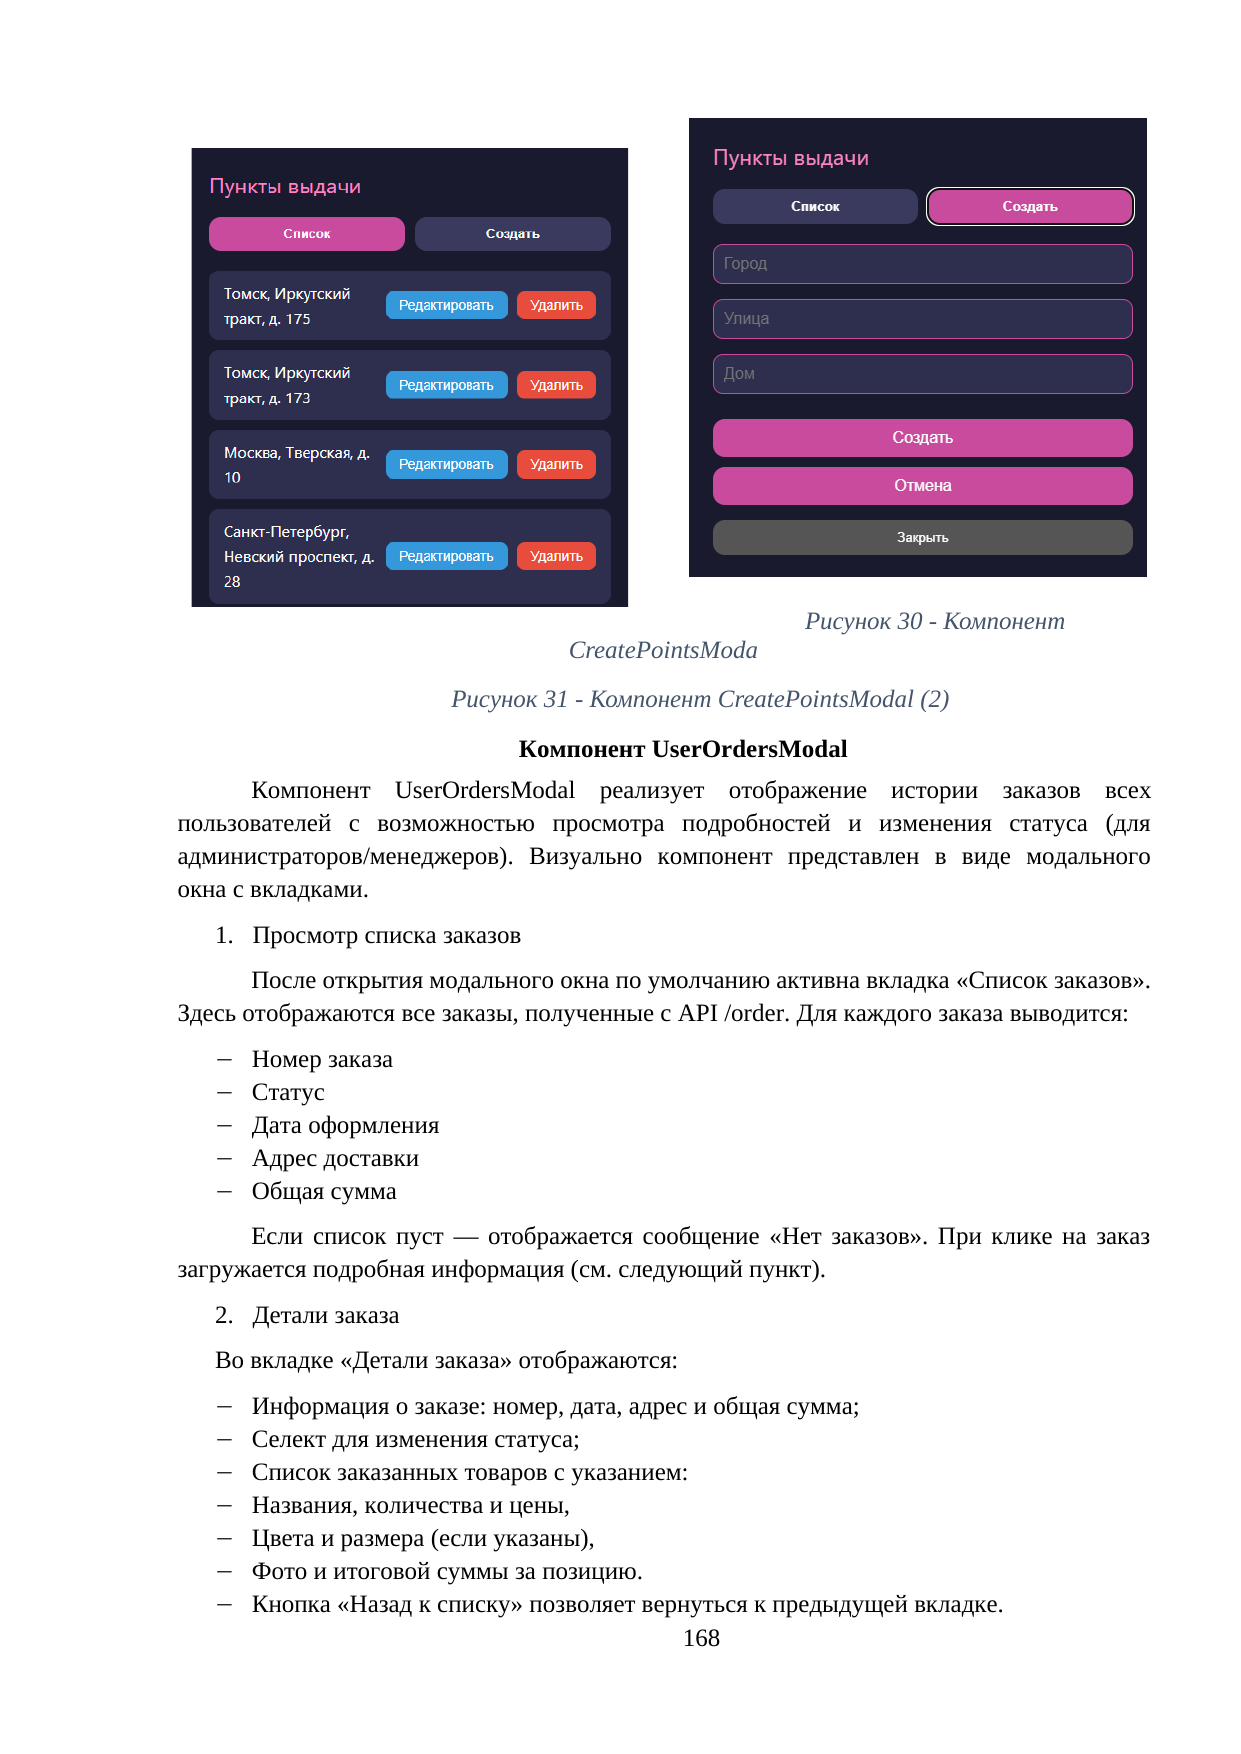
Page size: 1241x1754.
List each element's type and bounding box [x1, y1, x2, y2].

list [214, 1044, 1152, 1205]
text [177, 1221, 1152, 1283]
picture [190, 148, 628, 605]
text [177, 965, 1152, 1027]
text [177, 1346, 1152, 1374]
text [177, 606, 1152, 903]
picture [689, 118, 1147, 577]
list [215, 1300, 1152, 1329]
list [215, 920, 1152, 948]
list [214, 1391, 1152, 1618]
